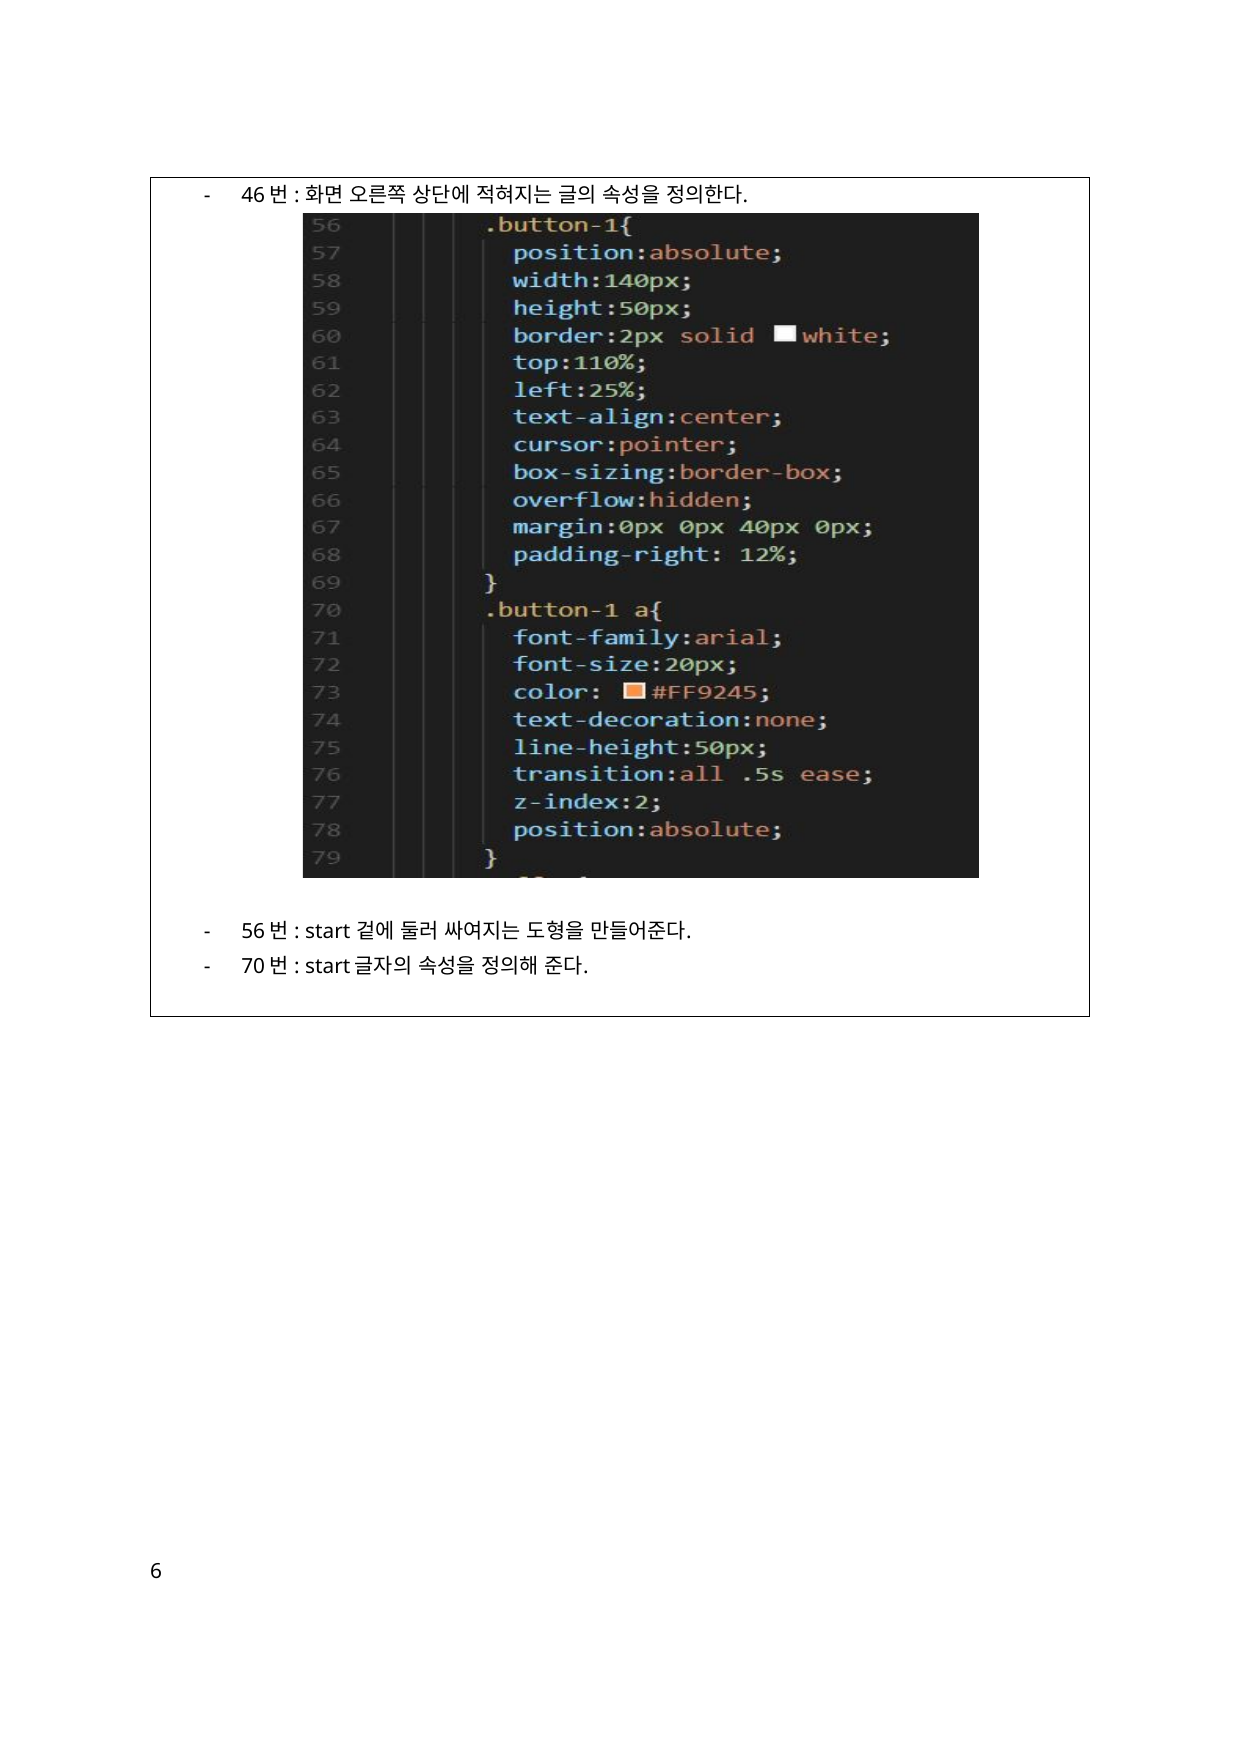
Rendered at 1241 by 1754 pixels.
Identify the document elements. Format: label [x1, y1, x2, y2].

table_header [151, 178, 1089, 1016]
picture [302, 213, 979, 878]
